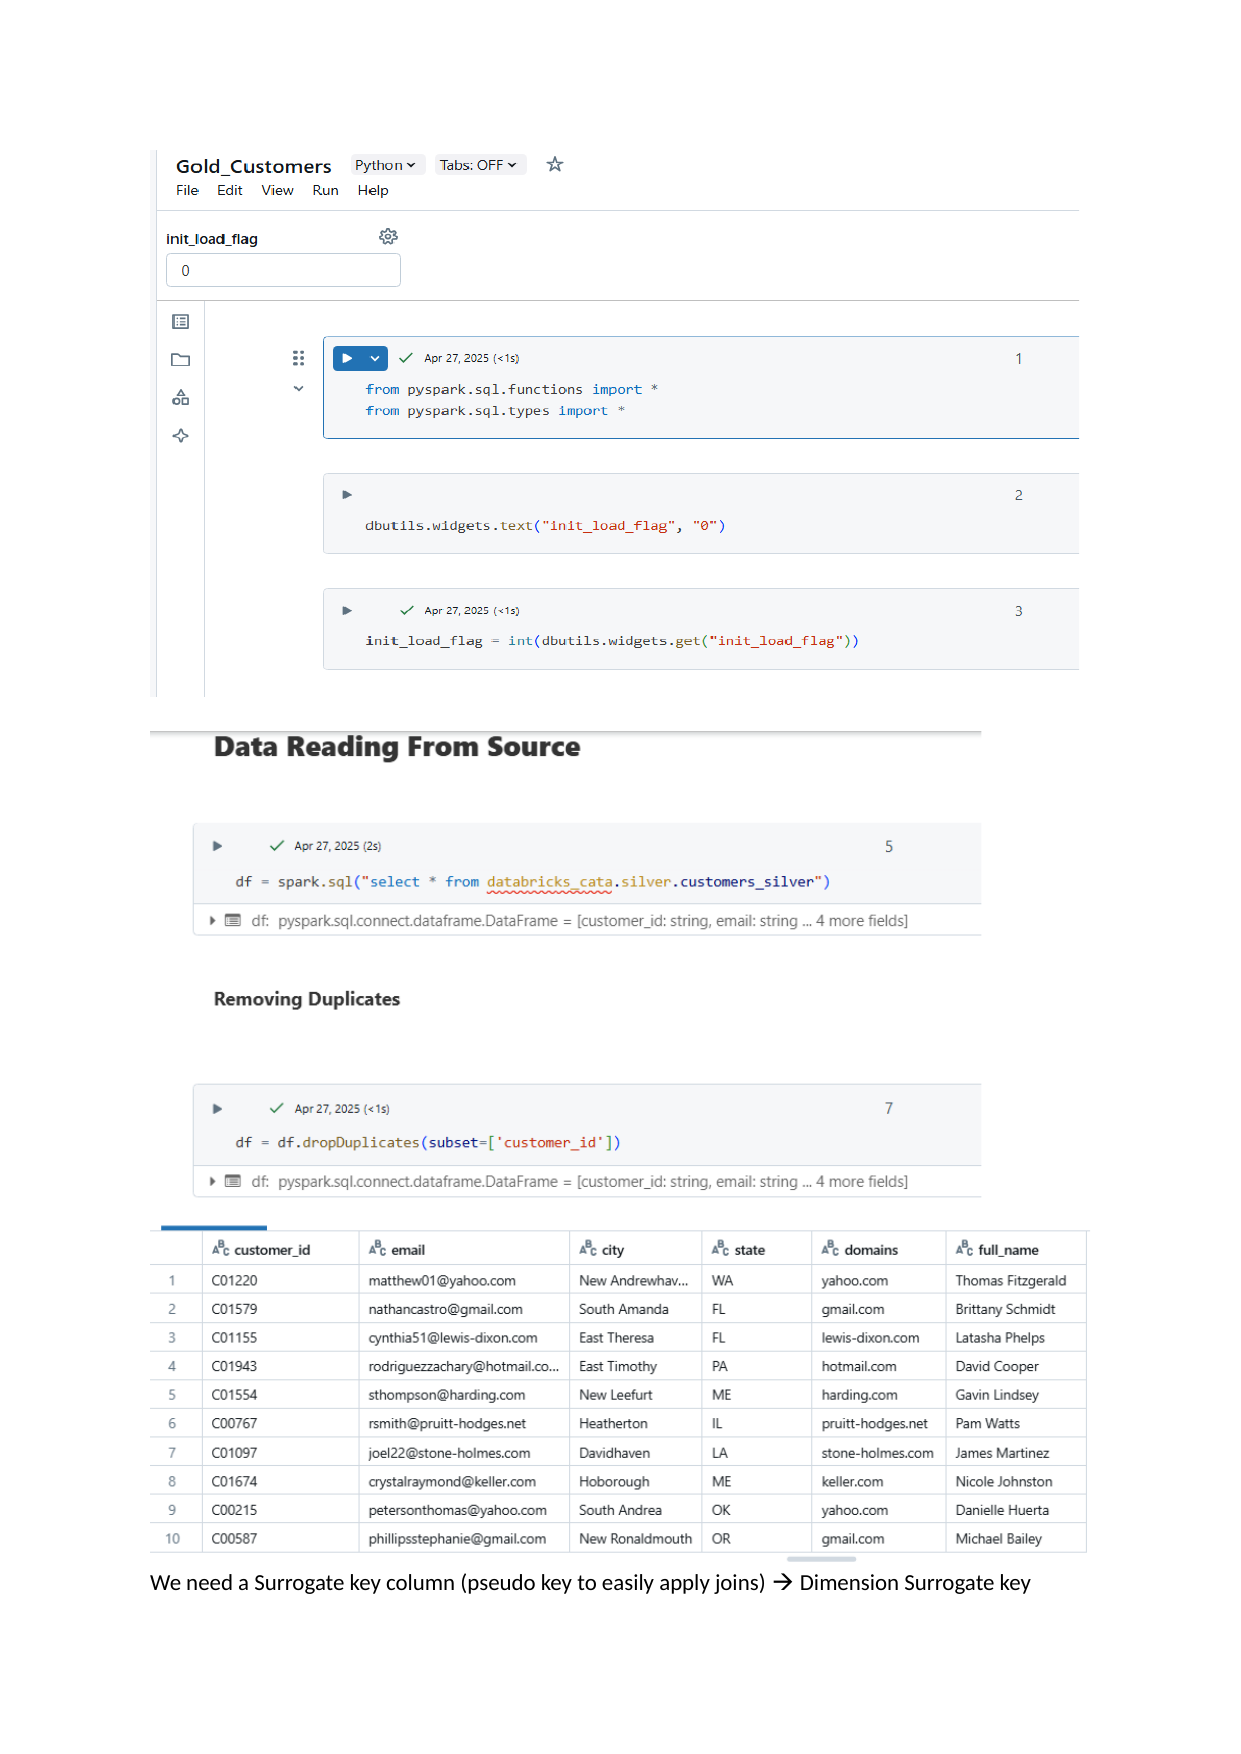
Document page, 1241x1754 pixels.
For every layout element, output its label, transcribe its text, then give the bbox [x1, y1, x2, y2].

picture [150, 150, 1080, 697]
picture [150, 729, 982, 1212]
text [150, 1566, 1090, 1596]
picture [150, 1213, 1091, 1566]
